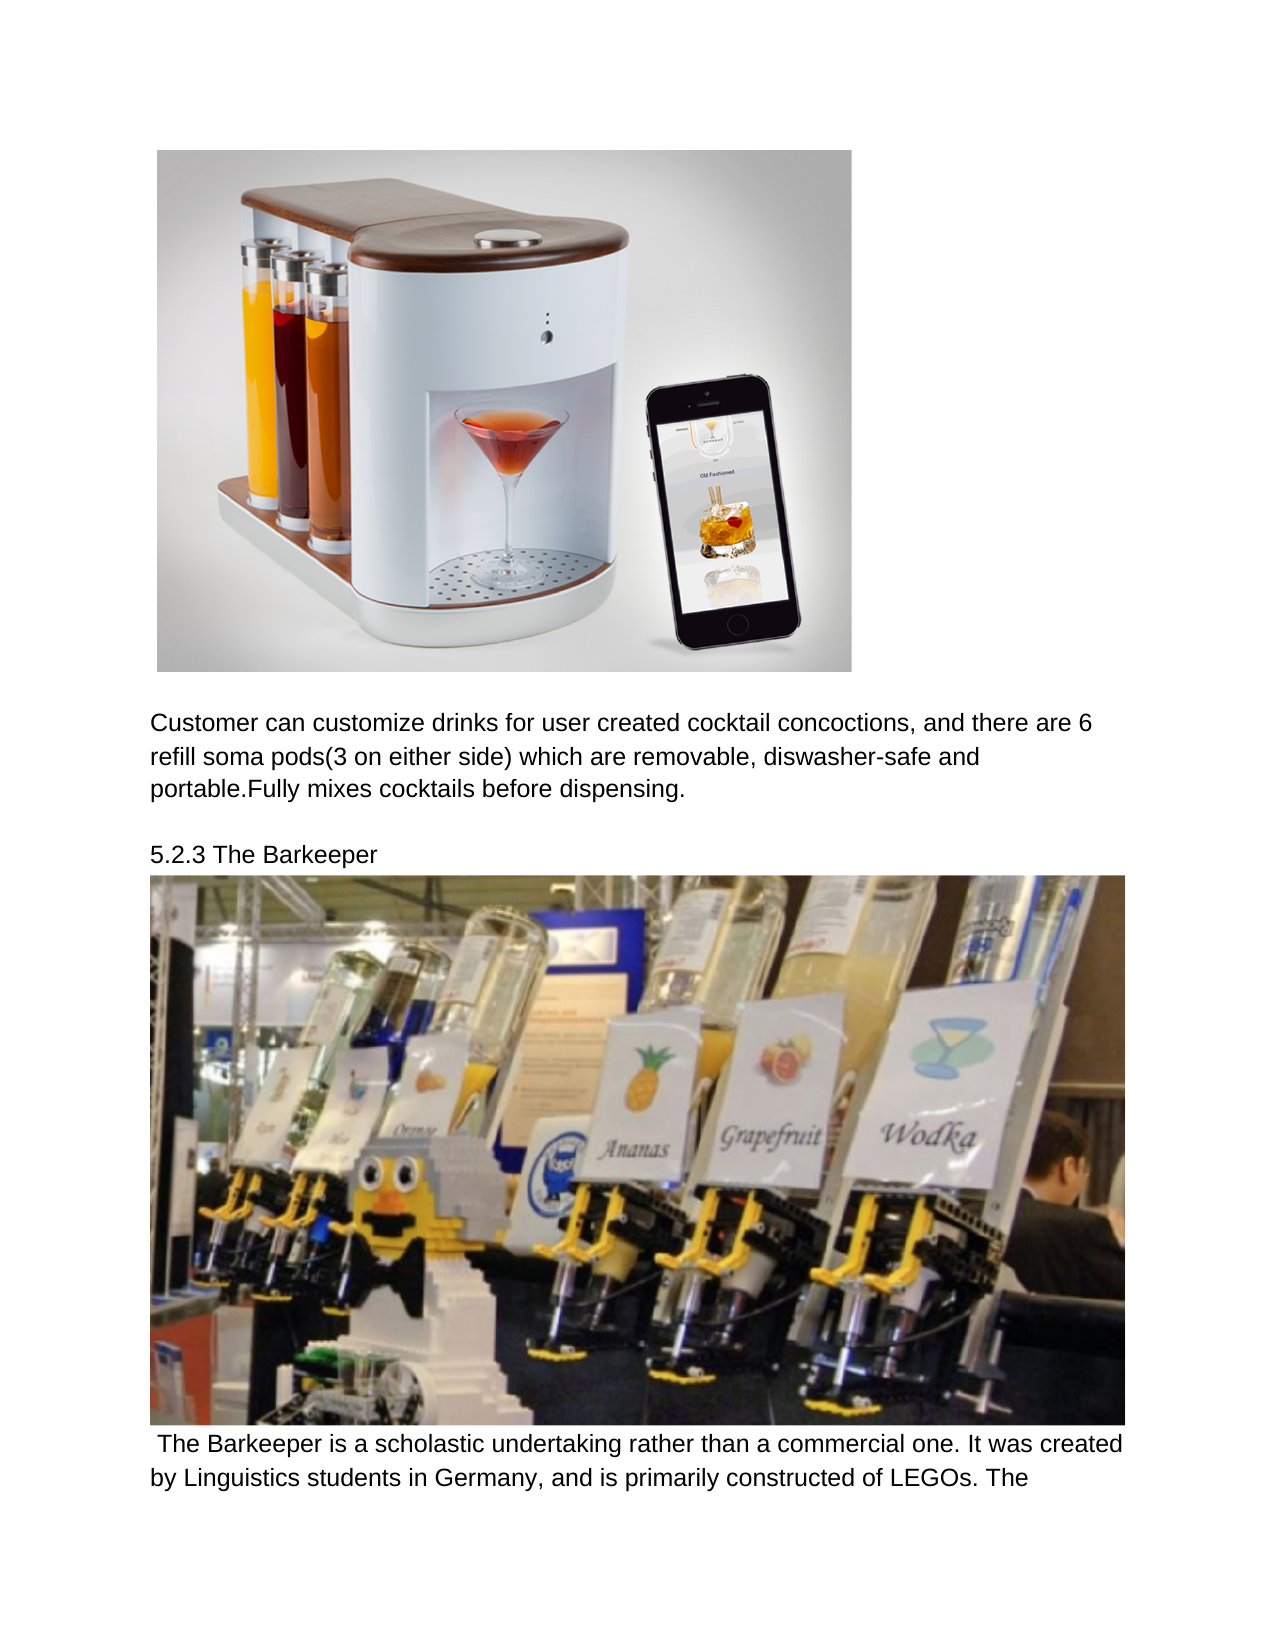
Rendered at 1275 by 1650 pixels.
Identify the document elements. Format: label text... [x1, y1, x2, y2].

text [150, 1429, 1125, 1491]
picture [157, 150, 852, 672]
text Customer can customize drinks for user created cocktail concoctions, and there are 6 refill soma pods(3 on either side) which are removable, diswasher-safe and portable.Fully mixes cocktails before dispensing. [150, 708, 1125, 803]
text 5.2.3 The Barkeeper [150, 841, 1125, 869]
picture [150, 873, 1125, 1426]
